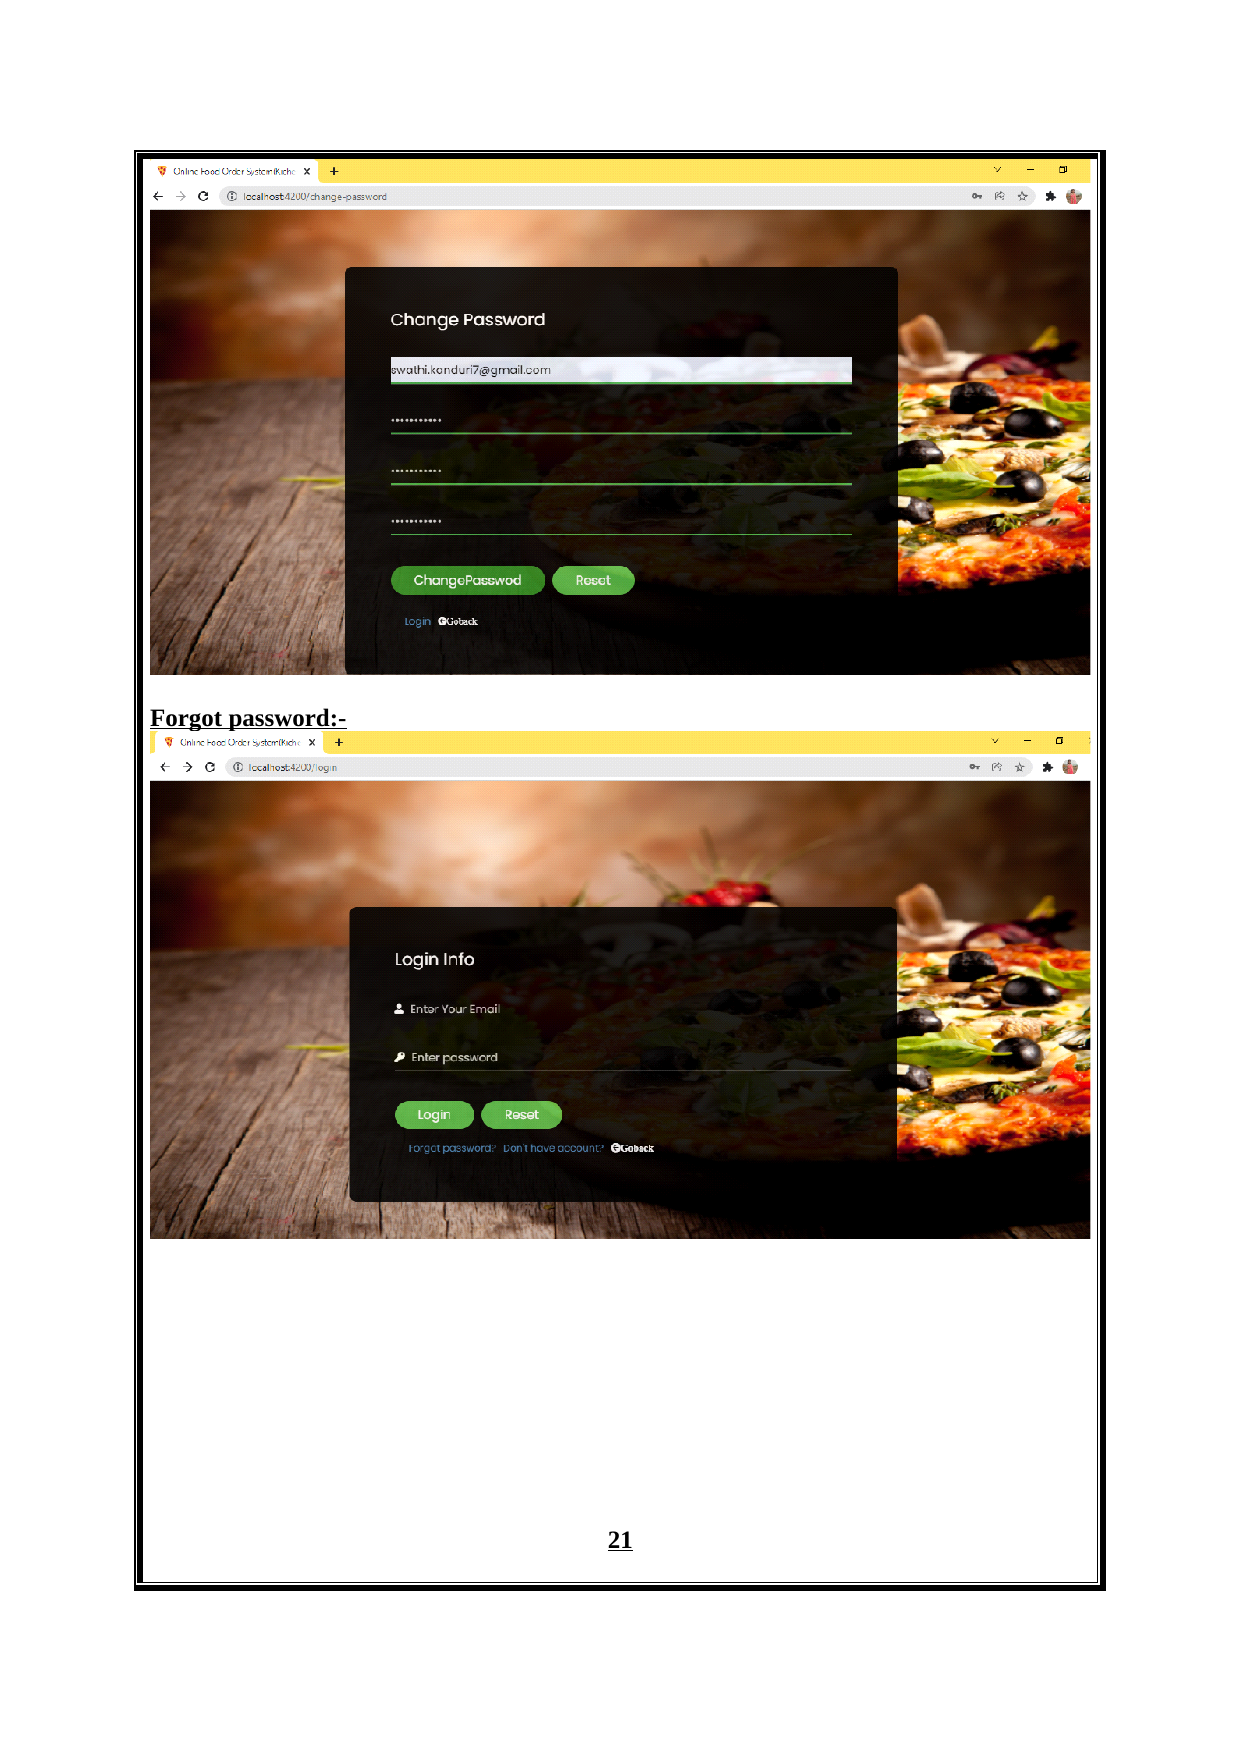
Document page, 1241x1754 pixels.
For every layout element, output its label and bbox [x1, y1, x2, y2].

picture [150, 159, 1091, 675]
picture [150, 731, 1091, 1239]
table_header [143, 159, 1097, 1582]
